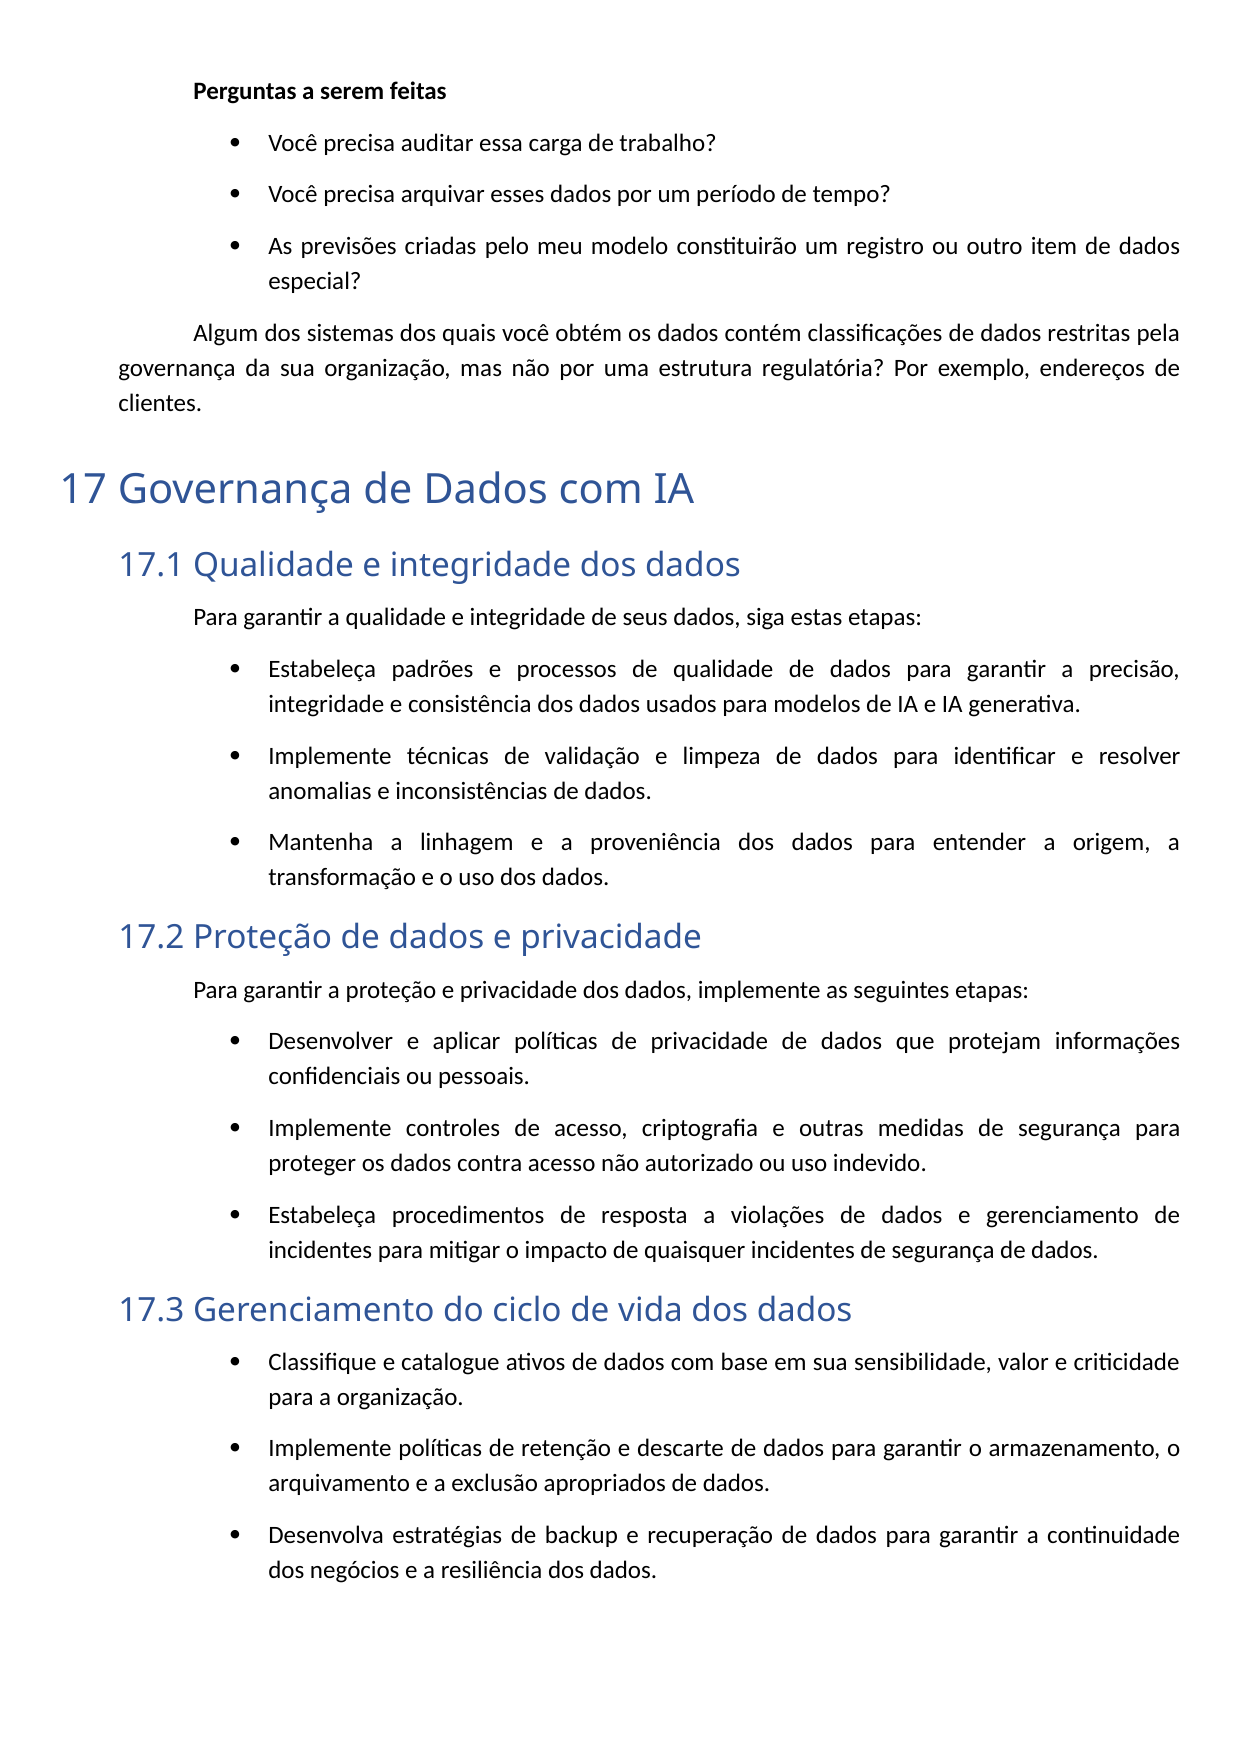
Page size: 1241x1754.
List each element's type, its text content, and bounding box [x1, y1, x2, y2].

list Desenvolva estratégias de backup e recuperação de dados para garantir a continuidade dos negócios e a resiliência dos dados. [231, 1519, 1181, 1585]
subtitle 17.3 Gerenciamento do ciclo de vida dos dados [59, 1285, 1181, 1331]
list Classifique e catalogue ativos de dados com base em sua sensibilidade, valor e criticidade para a organização. [231, 1346, 1181, 1411]
list Implemente políticas de retenção e descarte de dados para garantir o armazenamento, o arquivamento e a exclusão apropriados de dados. [231, 1433, 1181, 1498]
list Desenvolver e aplicar políticas de privacidade de dados que protejam informações confidenciais ou pessoais. [231, 1025, 1181, 1091]
text Perguntas a serem feitas [118, 75, 1181, 106]
text Para garantir a proteção e privacidade dos dados, implemente as seguintes etapas: [118, 974, 1181, 1004]
list Implemente técnicas de validação e limpeza de dados para identificar e resolver anomalias e inconsistências de dados. [231, 740, 1181, 805]
list Você precisa arquivar esses dados por um período de tempo? [231, 178, 1181, 209]
list Implemente controles de acesso, criptografia e outras medidas de segurança para proteger os dados contra acesso não autorizado ou uso indevido. [231, 1112, 1181, 1178]
text Algum dos sistemas dos quais você obtém os dados contém classificações de dados restritas pela governança da sua organização, mas não por uma estrutura regulatória? Por exemplo, endereços de clientes. [118, 317, 1181, 417]
list Estabeleça padrões e processos de qualidade de dados para garantir a precisão, integridade e consistência dos dados usados para modelos de IA e IA generativa. [231, 653, 1181, 719]
list Estabeleça procedimentos de resposta a violações de dados e gerenciamento de incidentes para mitigar o impacto de quaisquer incidentes de segurança de dados. [231, 1199, 1181, 1264]
list Você precisa auditar essa carga de trabalho? [231, 127, 1181, 157]
text Para garantir a qualidade e integridade de seus dados, siga estas etapas: [118, 602, 1181, 632]
subtitle 17 Governança de Dados com IA [59, 459, 1181, 516]
list As previsões criadas pelo meu modelo constituirão um registro ou outro item de dados especial? [231, 230, 1181, 296]
list Mantenha a linhagem e a proveniência dos dados para entender a origem, a transformação e o uso dos dados. [231, 827, 1181, 892]
subtitle 17.2 Proteção de dados e privacidade [59, 913, 1181, 959]
subtitle 17.1 Qualidade e integridade dos dados [59, 541, 1181, 586]
